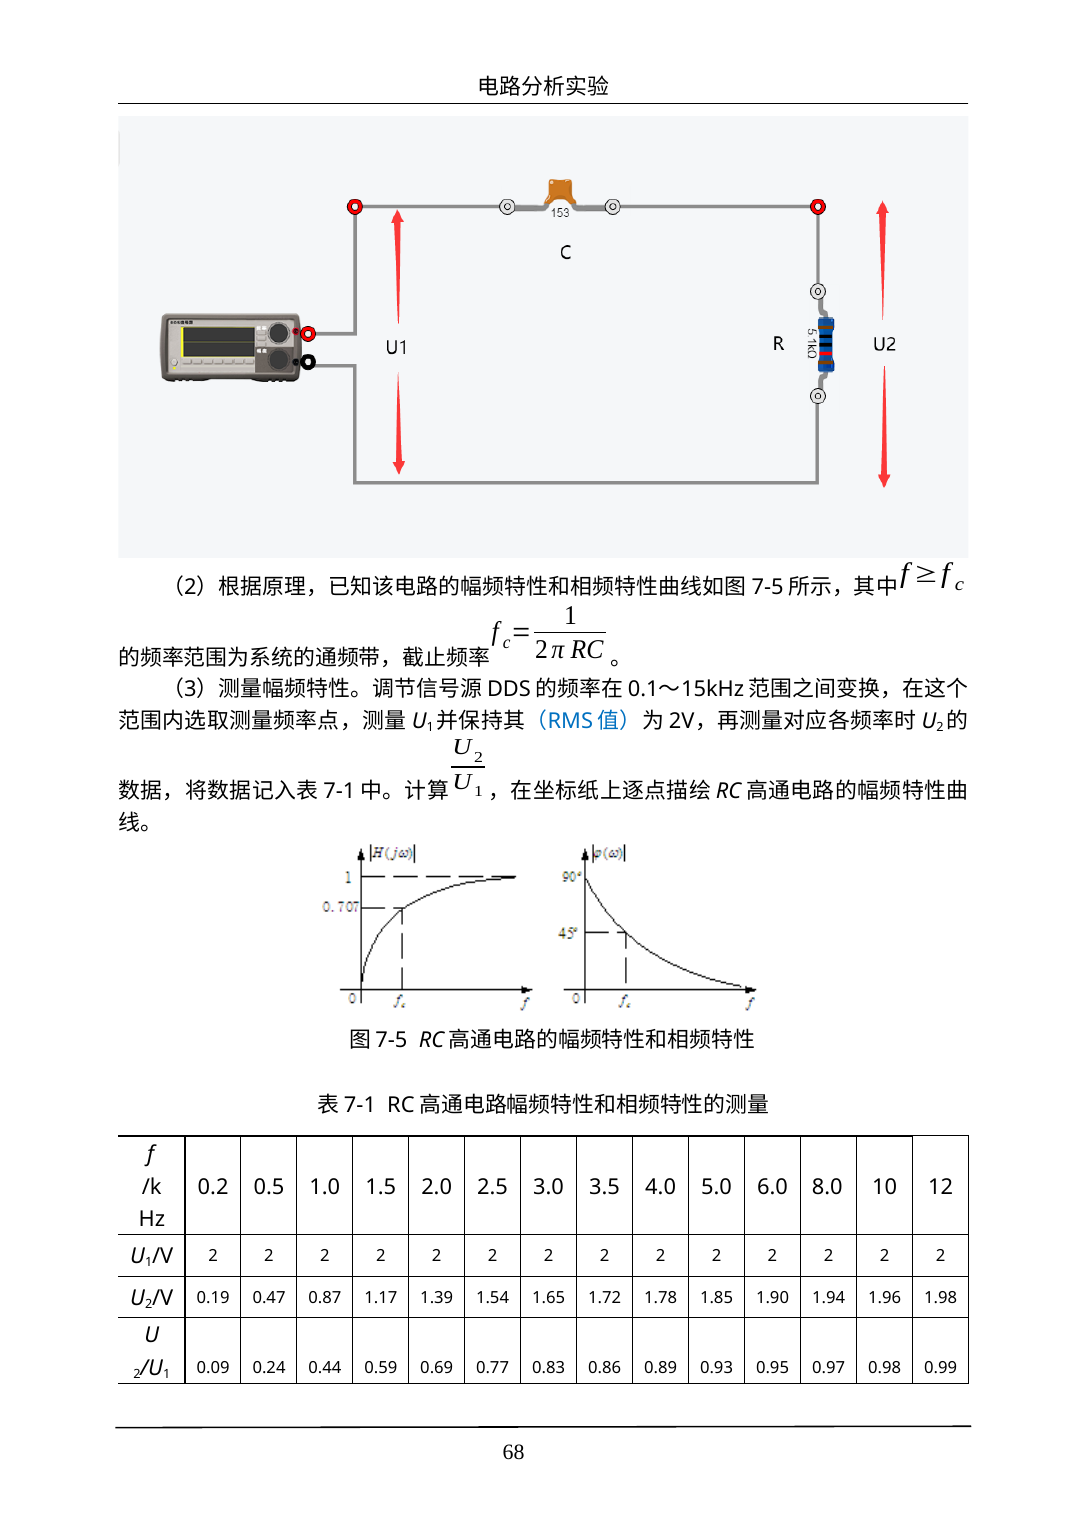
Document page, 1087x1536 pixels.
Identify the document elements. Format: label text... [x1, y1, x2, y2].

table_cell 2 [521, 1235, 576, 1276]
table_cell 2 [186, 1235, 240, 1276]
table_cell 0.69 [409, 1318, 464, 1383]
table_cell 0.97 [801, 1318, 856, 1383]
table_cell 2 [633, 1235, 688, 1276]
table_cell 0.77 [465, 1318, 520, 1383]
table_cell 2 [465, 1235, 520, 1276]
text 图7-5 RC高通电路的幅频特性和相频特性 [118, 1021, 968, 1054]
table_cell 1.17 [353, 1277, 408, 1317]
table_cell 1.65 [521, 1277, 576, 1317]
table_cell 2 [297, 1235, 352, 1276]
table_header 6.0 [745, 1137, 800, 1234]
table_cell 0.09 [186, 1318, 240, 1383]
table_cell 0.95 [745, 1318, 800, 1383]
table_cell 0.44 [297, 1318, 352, 1383]
table_cell 2 [913, 1235, 968, 1276]
table_cell 1.90 [745, 1277, 800, 1317]
picture [317, 837, 769, 1022]
table_cell 2 [745, 1235, 800, 1276]
table_header 3.5 [577, 1137, 632, 1234]
table_cell 2 [577, 1235, 632, 1276]
table_cell 2 [409, 1235, 464, 1276]
table_header 2.0 [409, 1137, 464, 1234]
table_cell 0.24 [241, 1318, 296, 1383]
table_header 2.5 [465, 1137, 520, 1234]
table_cell 0.93 [689, 1318, 744, 1383]
table_header 10 [857, 1137, 912, 1234]
table_cell 2 [801, 1235, 856, 1276]
text 表7-1 RC高通电路幅频特性和相频特性的测量 [118, 1086, 968, 1119]
table_cell U1/V [118, 1235, 184, 1276]
table_cell 1.98 [913, 1277, 968, 1317]
table_cell 0.59 [353, 1318, 408, 1383]
table_cell 1.78 [633, 1277, 688, 1317]
table_cell 1.39 [409, 1277, 464, 1317]
table_cell U2/V [118, 1277, 184, 1317]
text （3）测量幅频特性。调节信号源DDS的频率在0.1～15kHz范围之间变换，在这个范围内选取测量频率点，测量U1并保持其（RMS值）为2V，再测量对应各频率时U2的数据，将数据记入表7-1中。计算，在坐标纸上逐点描绘RC高通电路的幅频特性曲线。 [118, 671, 968, 837]
table_cell 1.54 [465, 1277, 520, 1317]
picture [118, 116, 969, 558]
table_cell 2 [241, 1235, 296, 1276]
table_header 3.0 [521, 1137, 576, 1234]
table_cell 1.72 [577, 1277, 632, 1317]
table_header 4.0 [633, 1137, 688, 1234]
table_cell 0.98 [857, 1318, 912, 1383]
table_header 1.0 [297, 1137, 352, 1234]
table_header 12 [913, 1136, 968, 1234]
table_cell 0.87 [297, 1277, 352, 1317]
table_cell 0.86 [577, 1318, 632, 1383]
table_header 8.0 [801, 1137, 856, 1234]
table_cell 2 [353, 1235, 408, 1276]
table_cell 0.83 [521, 1318, 576, 1383]
table_cell 0.89 [633, 1318, 688, 1383]
table_cell 1.96 [857, 1277, 912, 1317]
table_cell 1.94 [801, 1277, 856, 1317]
table_header f /kHz [118, 1137, 184, 1234]
table_cell 0.47 [241, 1277, 296, 1317]
table_header 5.0 [689, 1137, 744, 1234]
table_cell 2 [857, 1235, 912, 1276]
table_cell 0.99 [913, 1318, 968, 1383]
table_cell 2 [689, 1235, 744, 1276]
table_header 0.5 [241, 1137, 296, 1234]
table_cell 0.19 [186, 1277, 240, 1317]
table_header 1.5 [353, 1137, 408, 1234]
table_cell 1.85 [689, 1277, 744, 1317]
table_cell U2/U1 [118, 1318, 184, 1383]
text （2）根据原理，已知该电路的幅频特性和相频特性曲线如图7-5所示，其中的频率范围为系统的通频带，截止频率。 [118, 558, 968, 671]
table_header 0.2 [186, 1137, 240, 1234]
